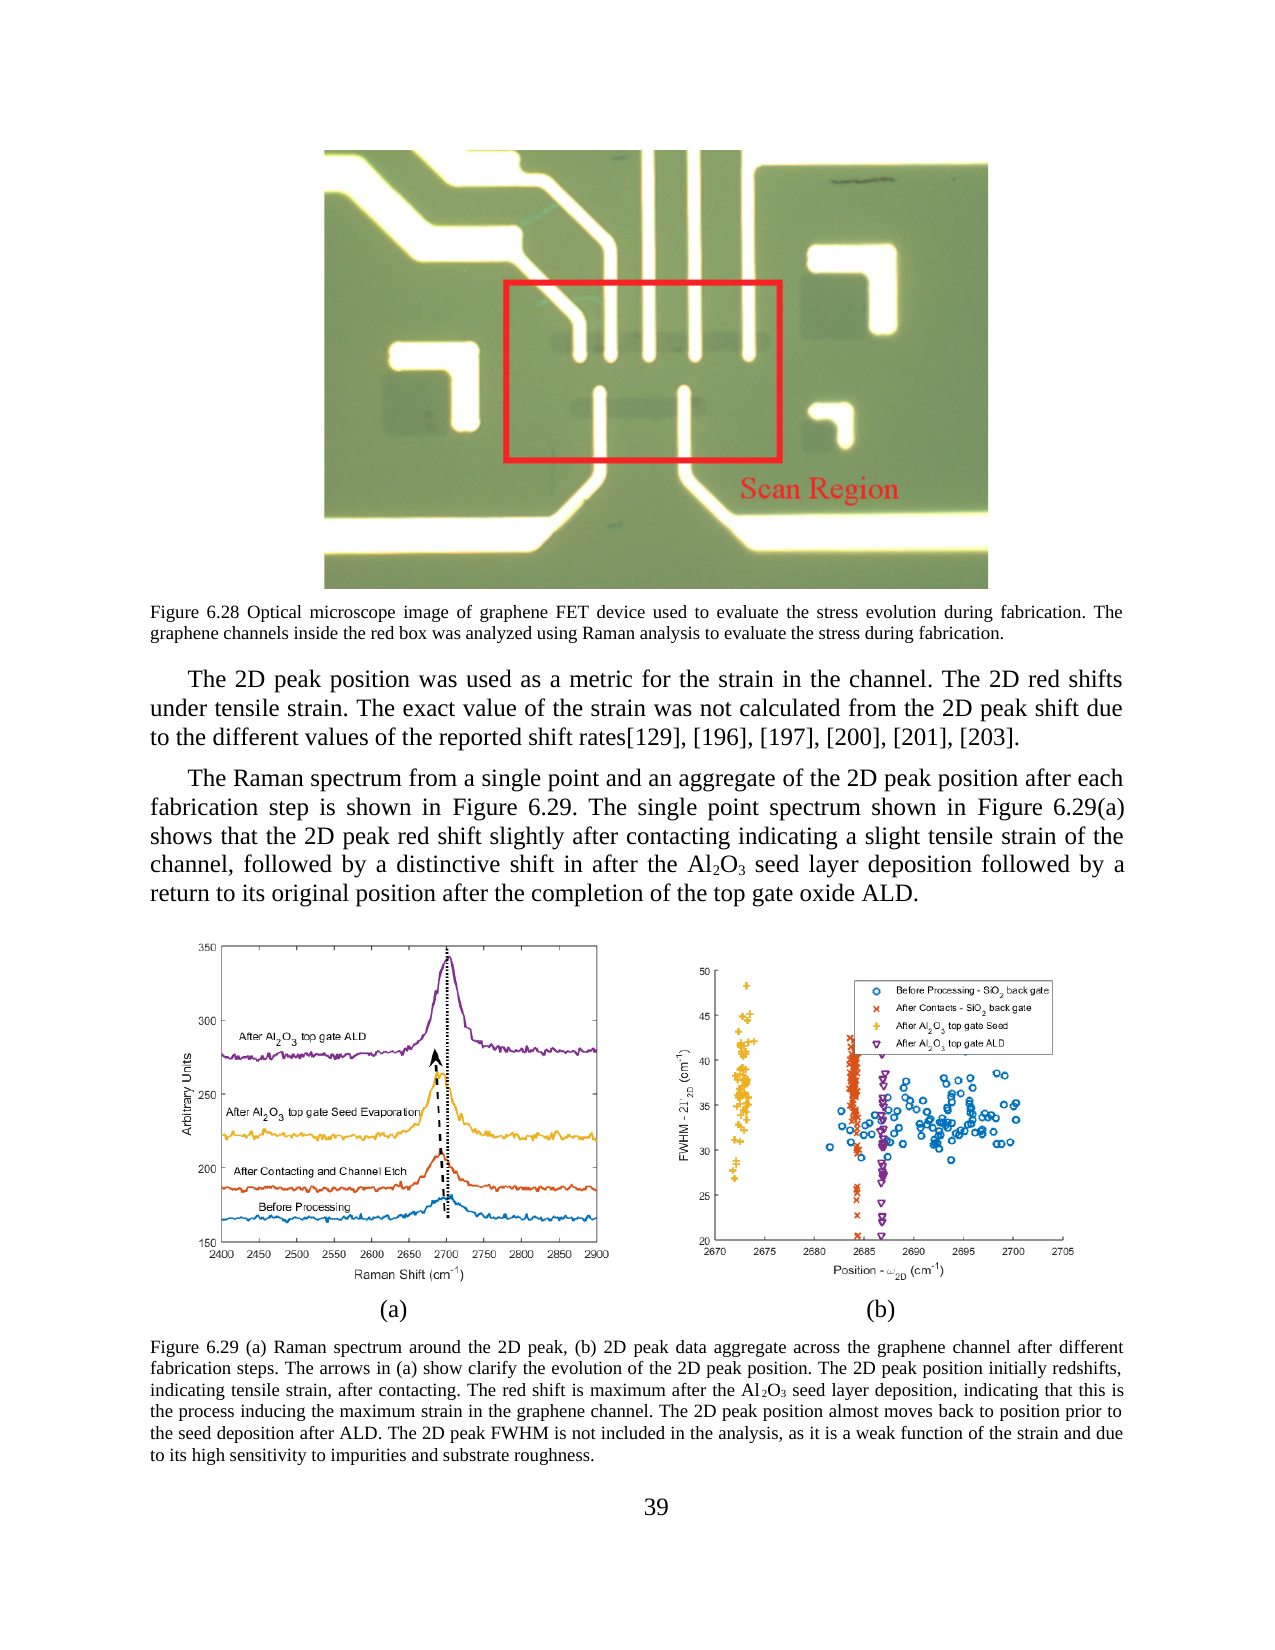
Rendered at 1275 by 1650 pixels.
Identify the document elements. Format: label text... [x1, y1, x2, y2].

table_header (b) [637, 920, 1124, 1336]
text The 2D peak position was used as a metric for the strain in the channel. The 2D red shifts under tensile strain. The exact value of the strain was not calculated from the 2D peak shift due to the different values of the reported shift rates[129], [196], [197], [200], [201], [203]. [150, 664, 1125, 751]
picture [324, 150, 989, 589]
table_header (a) [150, 920, 637, 1336]
picture [656, 946, 1105, 1282]
picture [174, 919, 613, 1282]
